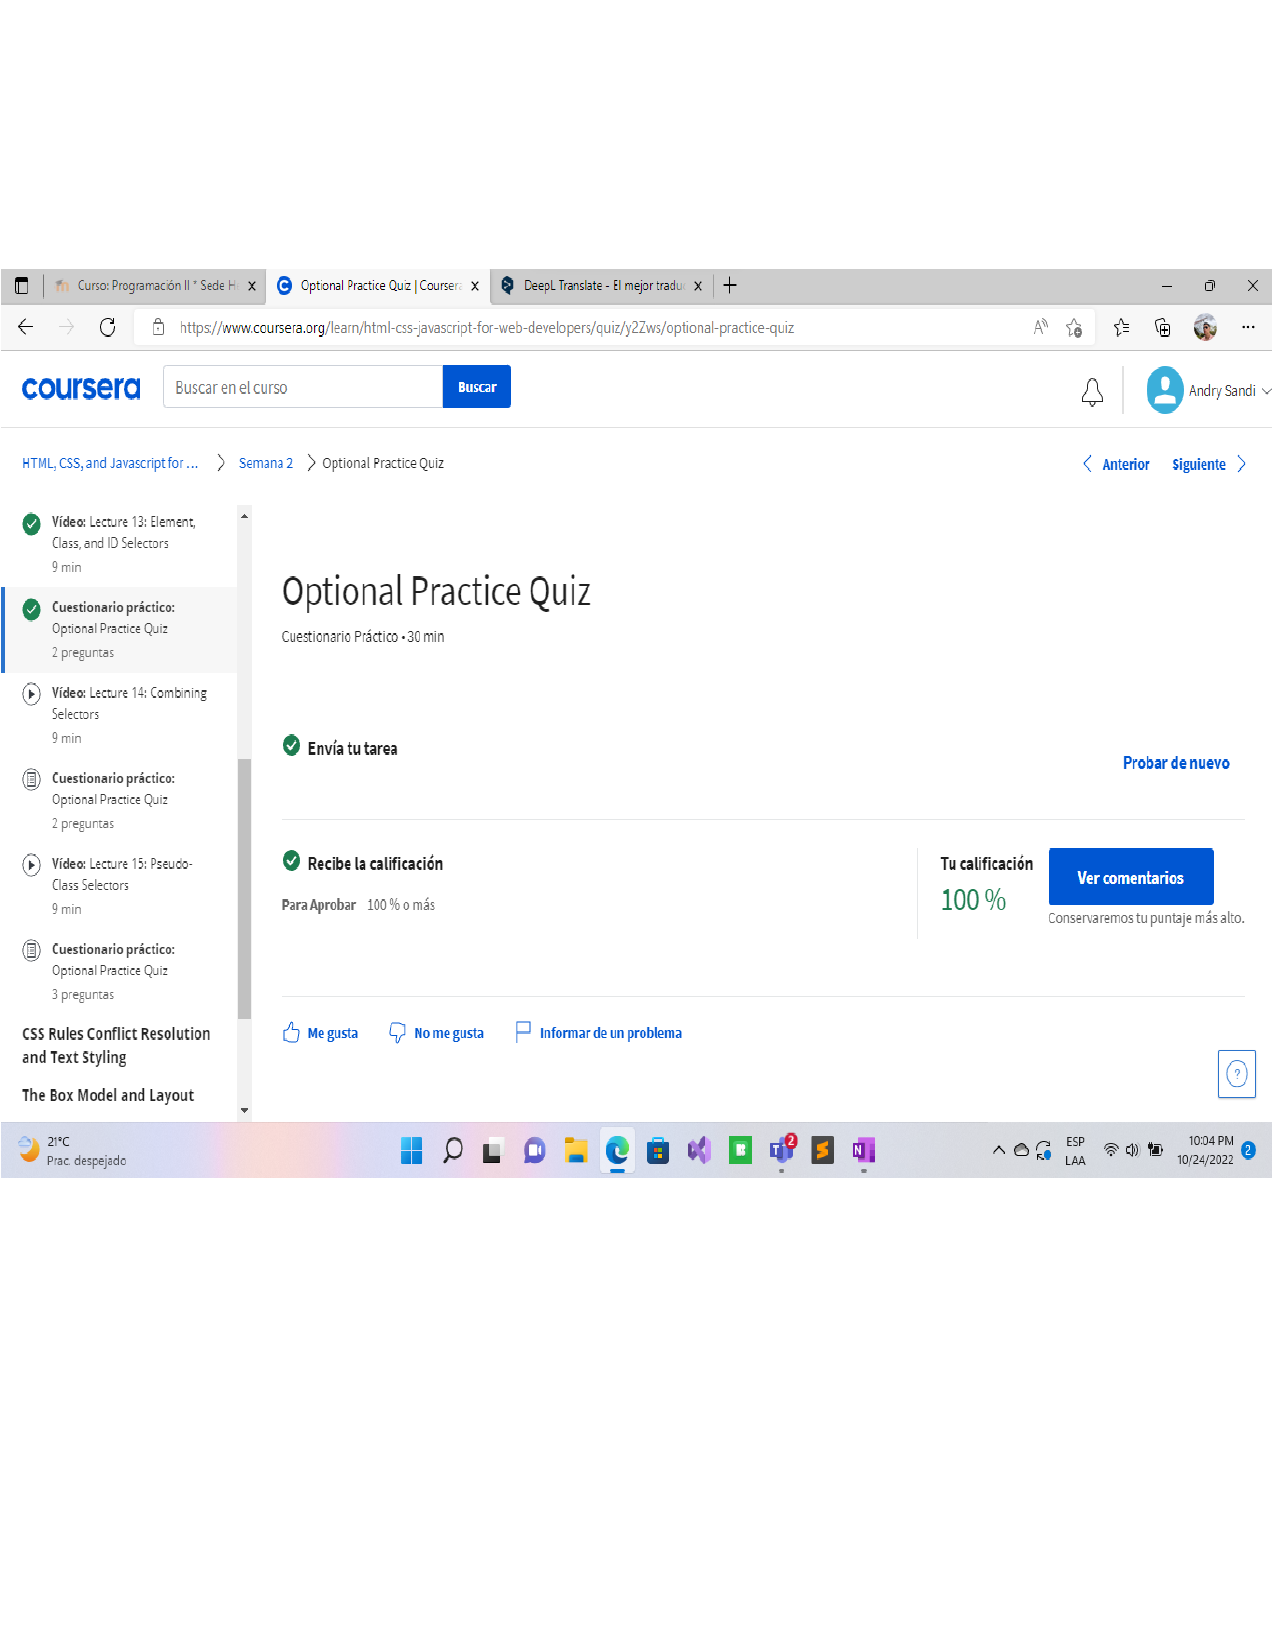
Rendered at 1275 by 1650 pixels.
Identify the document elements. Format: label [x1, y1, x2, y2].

picture [1, 269, 1272, 1178]
